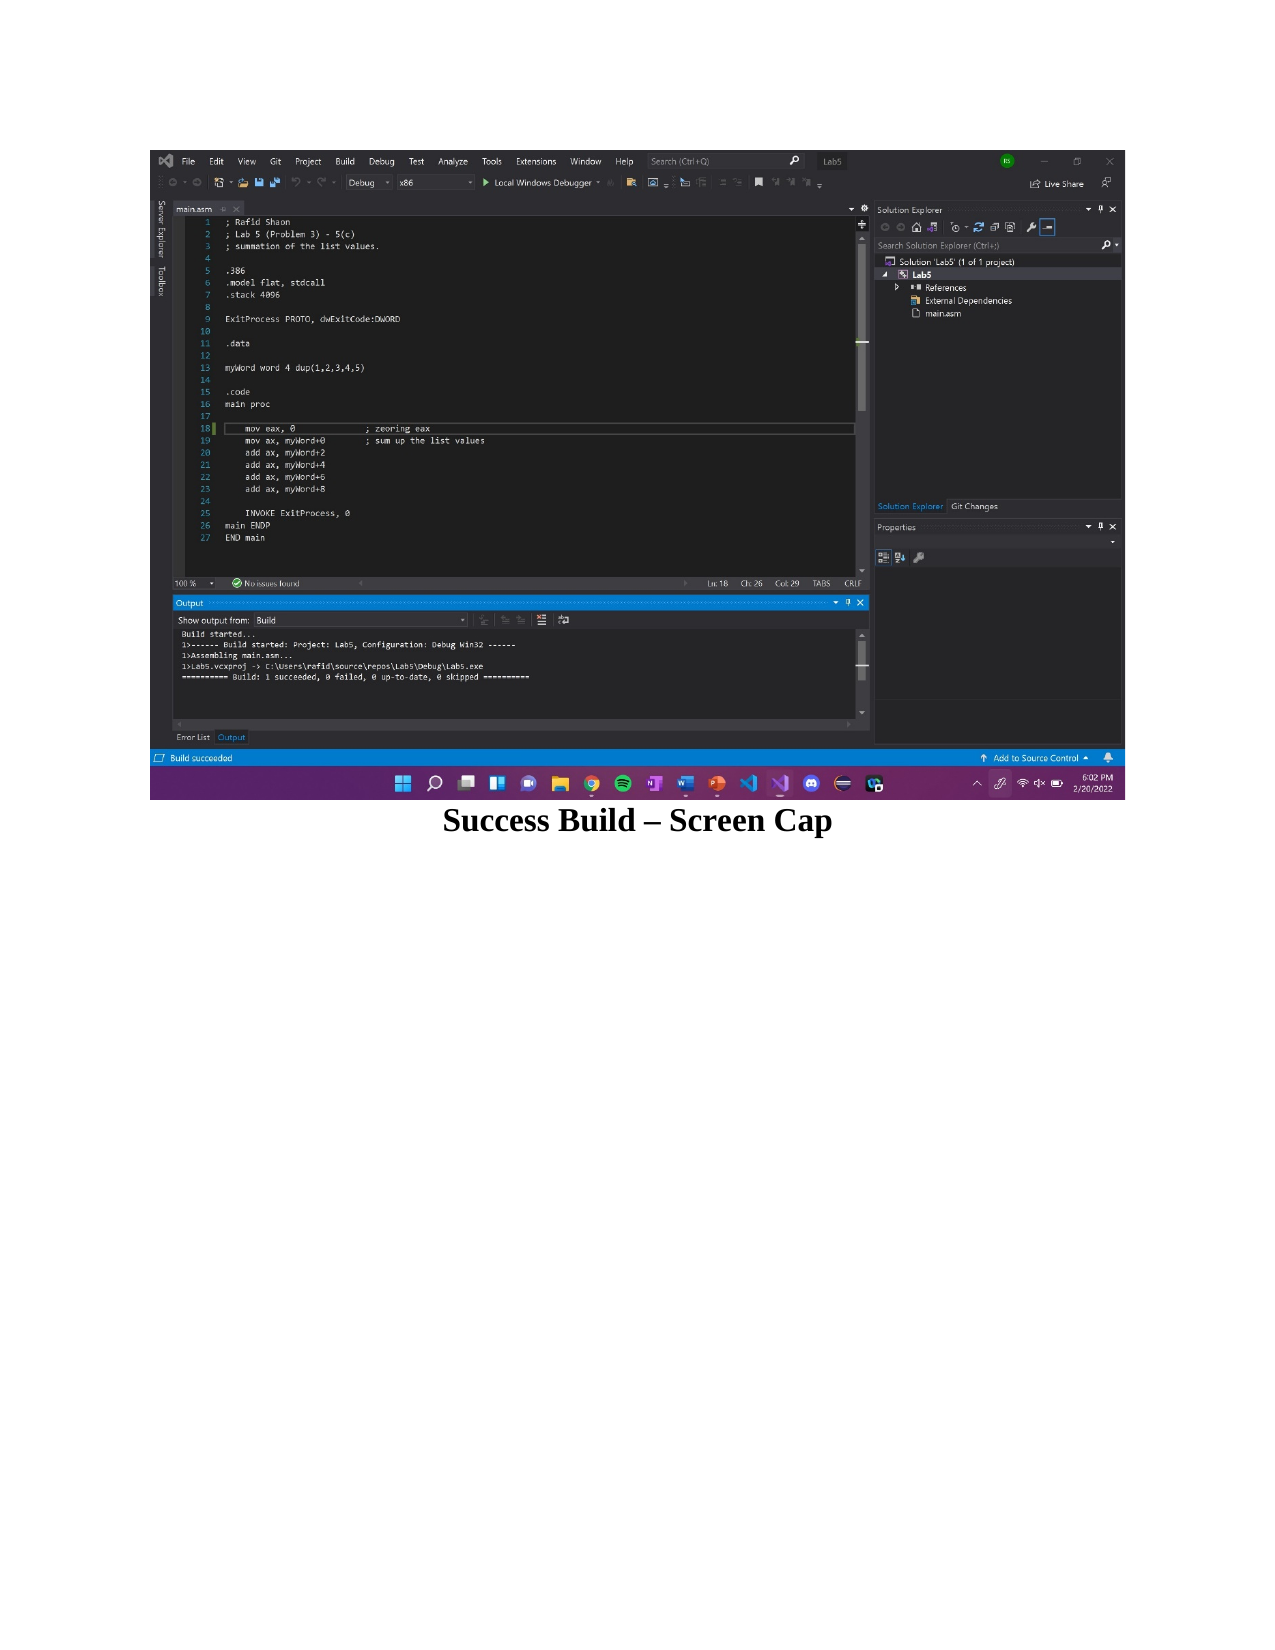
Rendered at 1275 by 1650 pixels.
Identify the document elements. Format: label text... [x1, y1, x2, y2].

text Success Build – Screen Cap [150, 800, 1125, 838]
picture [150, 150, 1125, 800]
